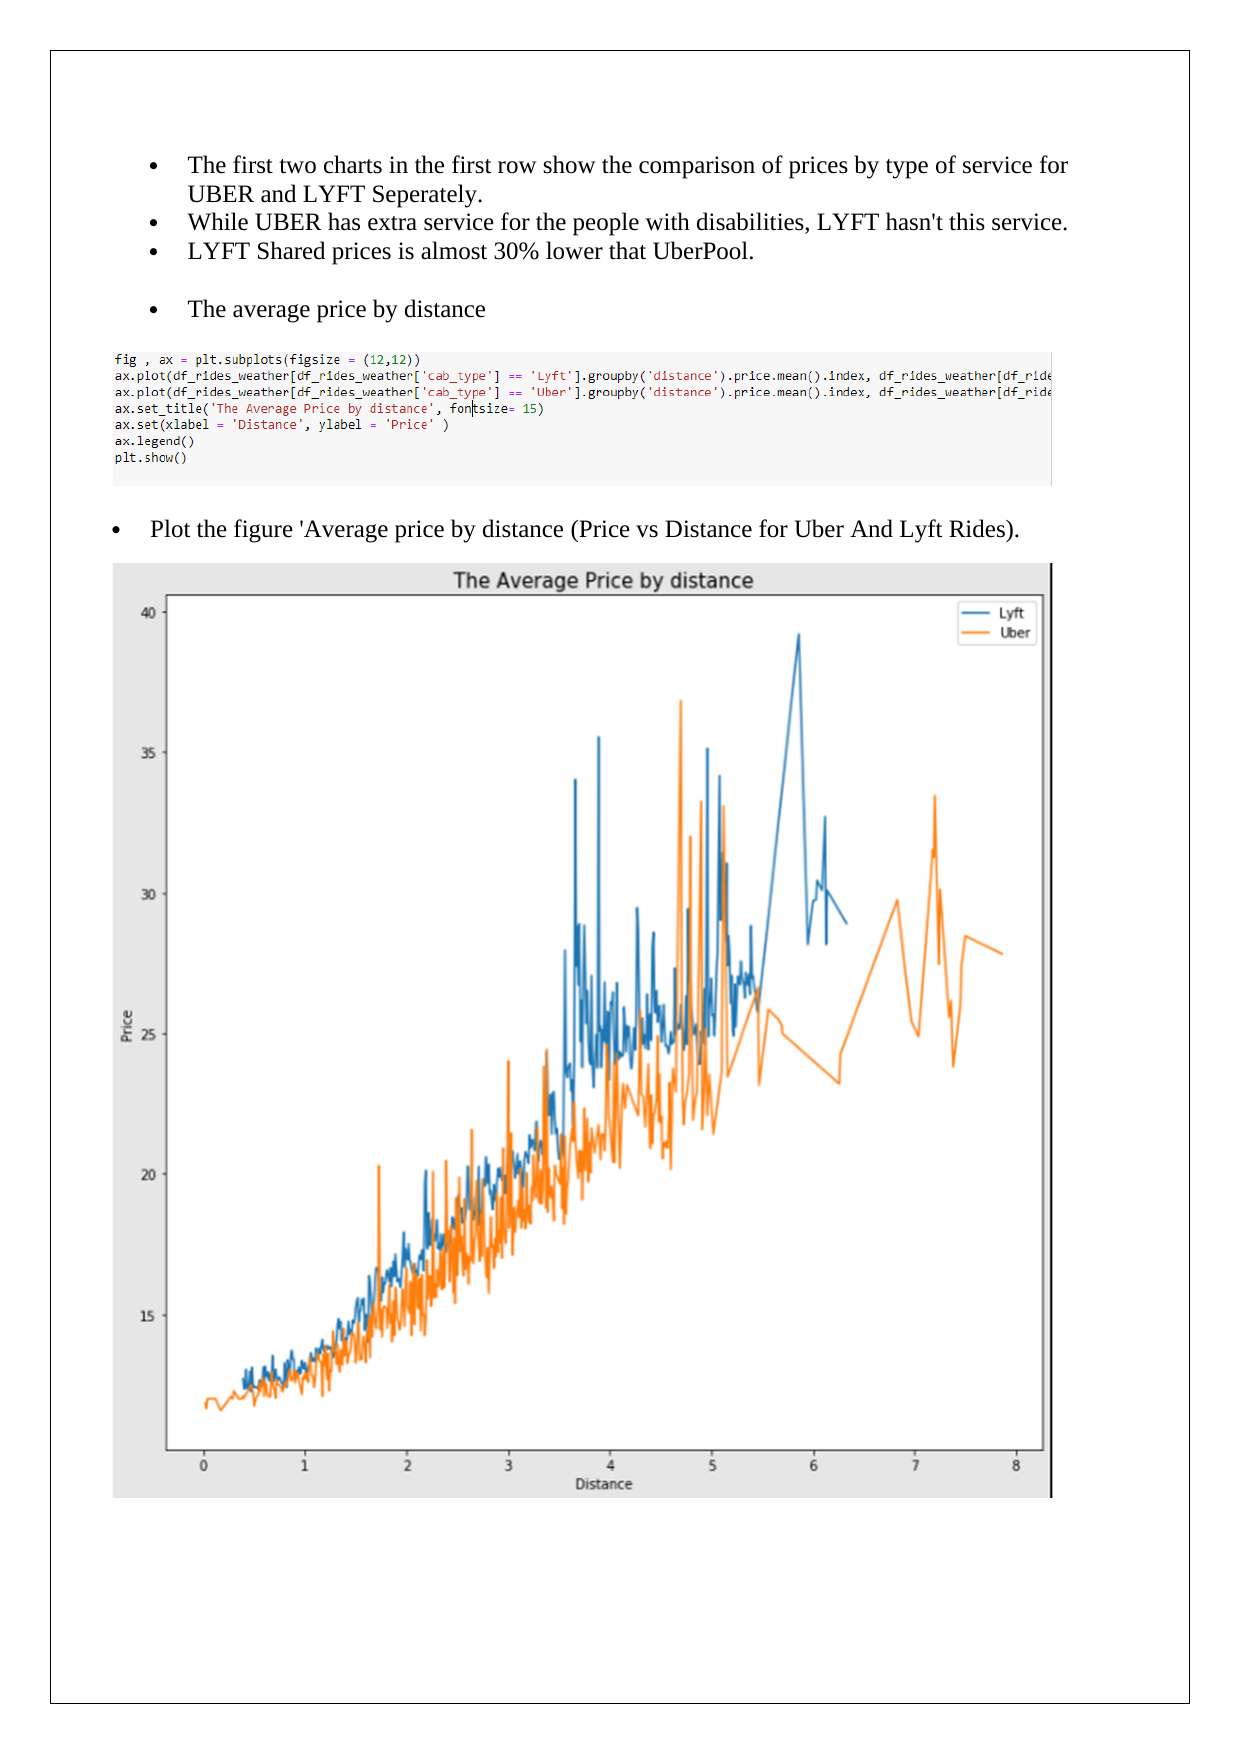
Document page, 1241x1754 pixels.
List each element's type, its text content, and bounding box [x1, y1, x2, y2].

list Plot the figure 'Average price by distance (Price vs Distance for Uber And Lyft Rides). [112, 514, 1128, 543]
list LYFT Shared prices is almost 30% lower that UberPool. [150, 236, 1128, 265]
list The first two charts in the first row show the comparison of prices by type of service for UBER and LYFT Seperately. [150, 150, 1128, 207]
list While UBER has extra service for the people with disabilities, LYFT hasn't this service. [150, 207, 1128, 236]
list The average price by distance [150, 294, 1128, 323]
picture [112, 563, 1053, 1498]
picture [112, 352, 1053, 486]
